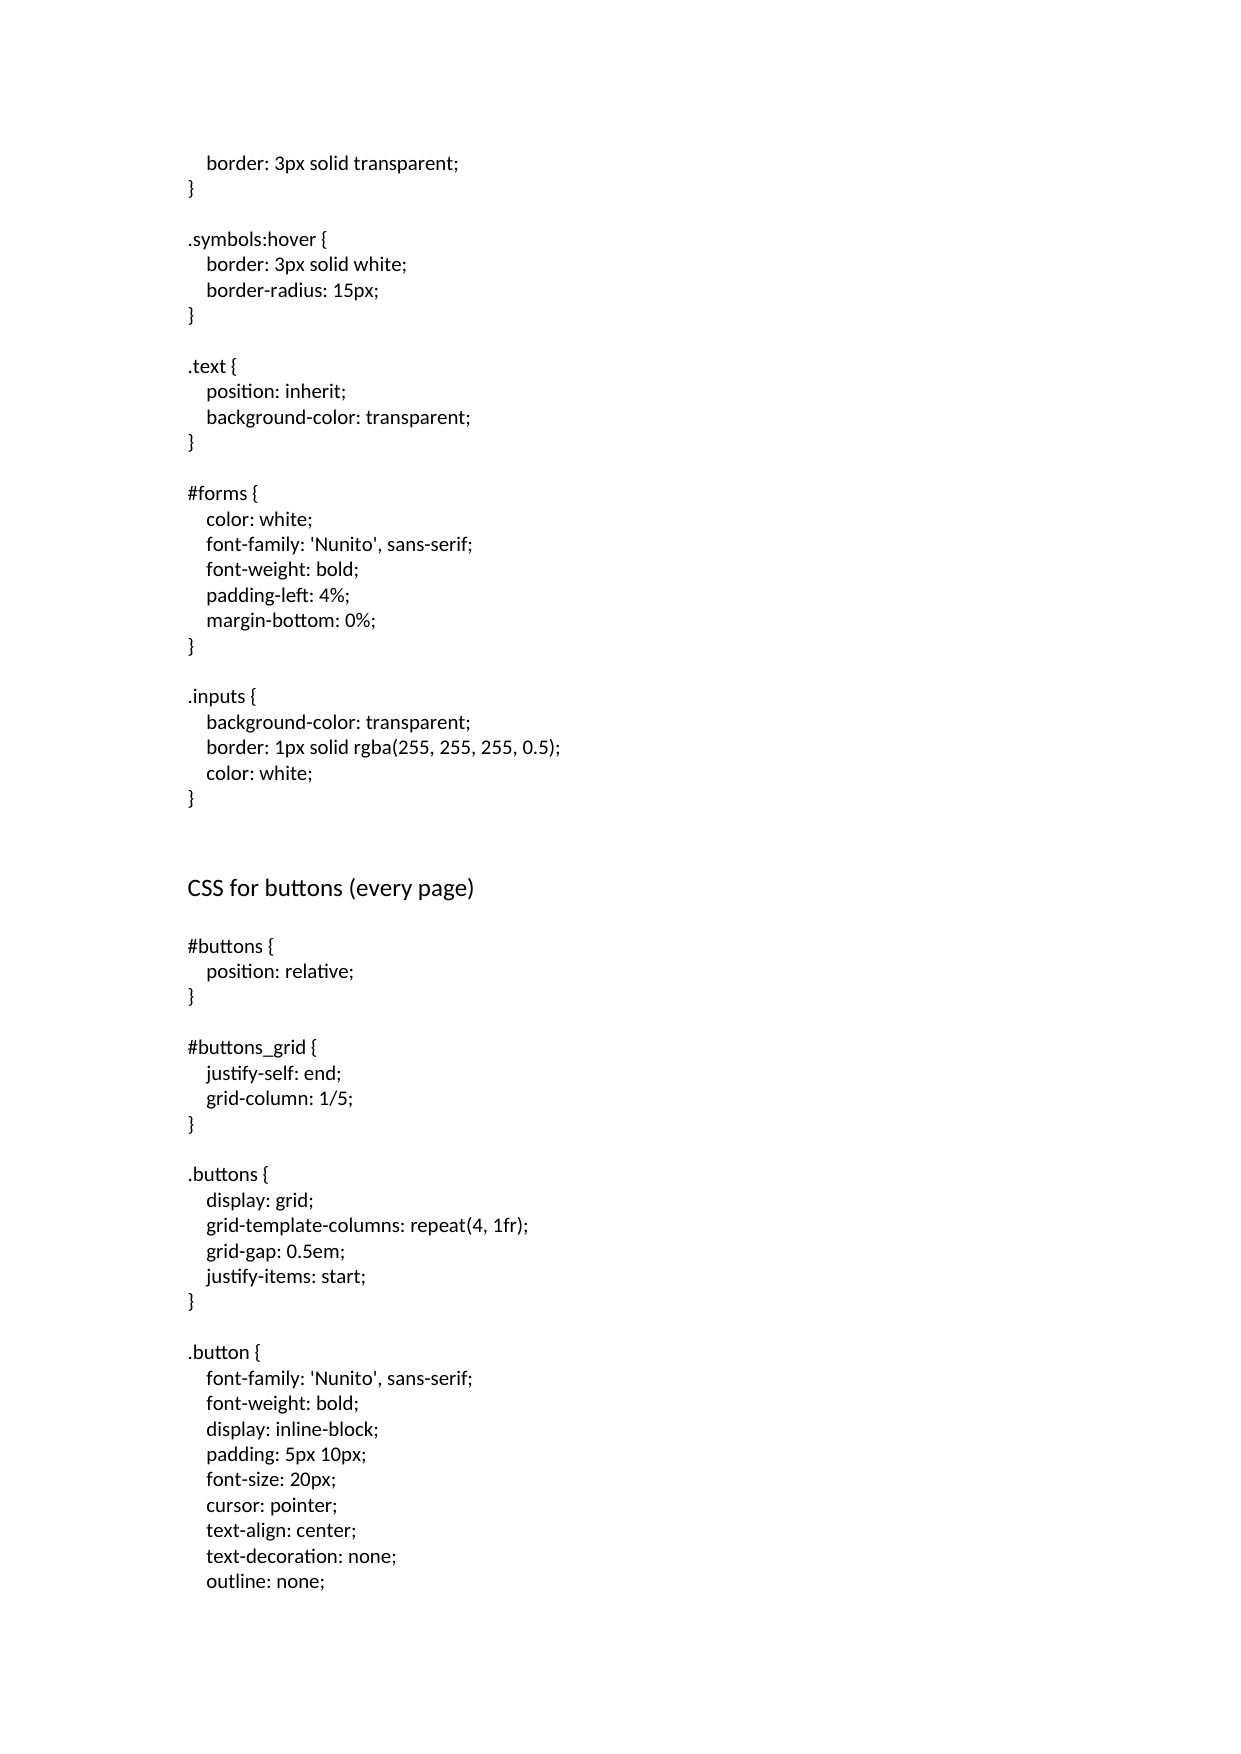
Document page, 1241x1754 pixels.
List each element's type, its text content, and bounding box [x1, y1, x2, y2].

text } [187, 302, 1090, 328]
text .text { [187, 353, 1090, 379]
text #buttons_grid { [187, 1034, 1090, 1060]
text padding-left: 4%; [187, 582, 1090, 607]
text font-family: 'Nunito', sans-serif; [187, 531, 1090, 557]
text grid-template-columns: repeat(4, 1fr); [187, 1212, 1090, 1238]
text display: inline-block; [187, 1416, 1090, 1441]
text background-color: transparent; [187, 404, 1090, 429]
text .inputs { [187, 684, 1090, 709]
text #forms { [187, 480, 1090, 506]
text grid-gap: 0.5em; [187, 1238, 1090, 1263]
text .button { [187, 1339, 1090, 1365]
text cursor: pointer; [187, 1492, 1090, 1517]
text CSS for buttons (every page) [187, 872, 1090, 902]
text } [187, 984, 1090, 1009]
text border: 3px solid white; [187, 252, 1090, 277]
text background-color: transparent; [187, 709, 1090, 734]
text text-align: center; [187, 1517, 1090, 1543]
text border: 3px solid transparent; [187, 150, 1090, 175]
text } [187, 175, 1090, 201]
text justify-items: start; [187, 1263, 1090, 1289]
text #buttons { [187, 933, 1090, 958]
text border-radius: 15px; [187, 277, 1090, 302]
text color: white; [187, 760, 1090, 785]
text display: grid; [187, 1187, 1090, 1212]
text color: white; [187, 506, 1090, 531]
text } [187, 1111, 1090, 1136]
text } [187, 785, 1090, 811]
text .buttons { [187, 1162, 1090, 1187]
text } [187, 633, 1090, 658]
text border: 1px solid rgba(255, 255, 255, 0.5); [187, 734, 1090, 760]
text position: inherit; [187, 379, 1090, 404]
text font-size: 20px; [187, 1467, 1090, 1492]
text } [187, 1289, 1090, 1314]
text font-weight: bold; [187, 1390, 1090, 1416]
text position: relative; [187, 958, 1090, 984]
text font-weight: bold; [187, 557, 1090, 582]
text padding: 5px 10px; [187, 1441, 1090, 1467]
text } [187, 429, 1090, 455]
text outline: none; [187, 1568, 1090, 1594]
text font-family: 'Nunito', sans-serif; [187, 1365, 1090, 1390]
text justify-self: end; [187, 1060, 1090, 1085]
text .symbols:hover { [187, 226, 1090, 252]
text margin-bottom: 0%; [187, 607, 1090, 633]
text grid-column: 1/5; [187, 1085, 1090, 1111]
text text-decoration: none; [187, 1543, 1090, 1568]
